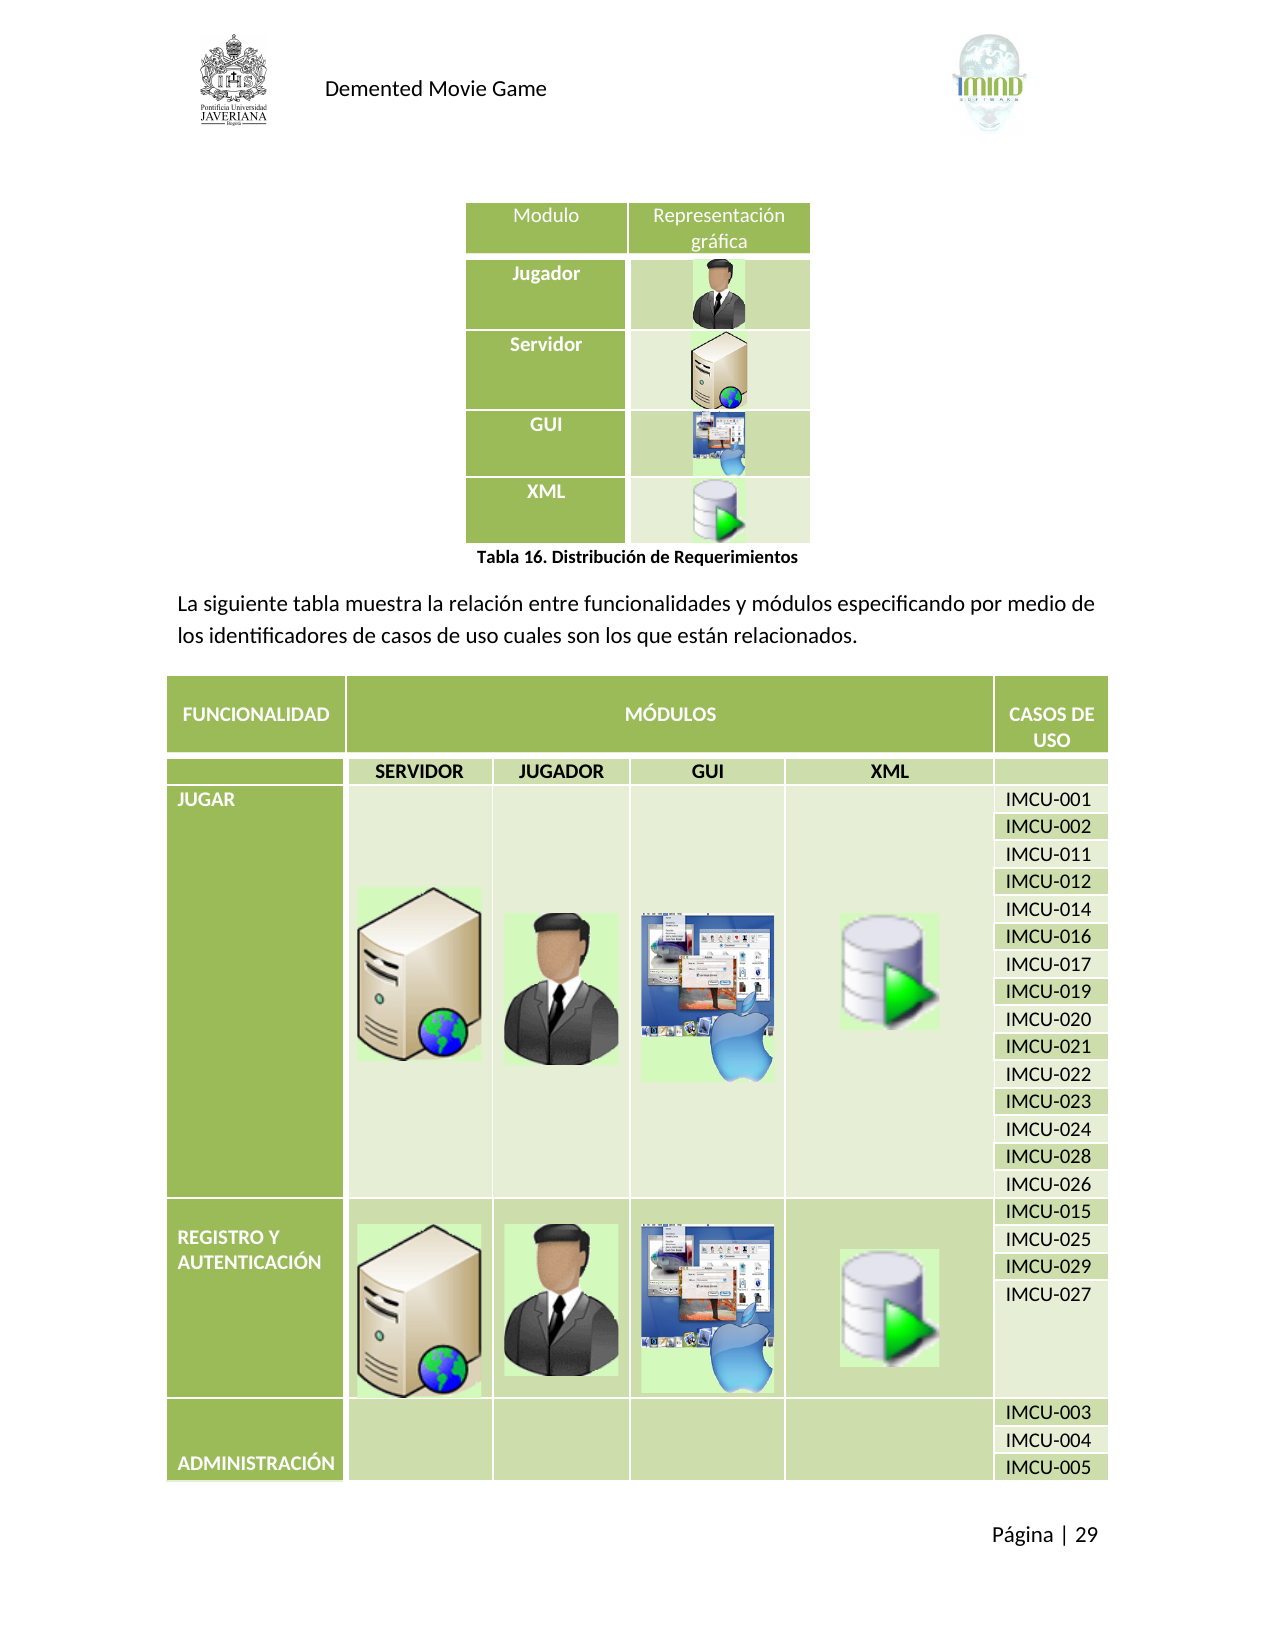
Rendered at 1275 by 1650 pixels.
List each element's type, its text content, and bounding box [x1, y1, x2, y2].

picture [504, 913, 619, 1065]
picture [691, 331, 748, 409]
table_cell IMCU-025 [995, 1226, 1108, 1252]
picture [692, 478, 746, 543]
table_cell [494, 1399, 629, 1480]
table_cell IMCU-016 [995, 924, 1108, 949]
table_cell IMCU-014 [995, 896, 1108, 922]
table_cell [631, 786, 784, 1197]
table_header CASOS DE USO [995, 676, 1108, 752]
table_cell IMCU-017 [995, 951, 1108, 977]
table_cell [746, 478, 810, 543]
table_cell [631, 331, 691, 409]
text La siguiente tabla muestra la relación entre funcionalidades y módulos especificando por medio de los identificadores de casos de uso cuales son los que están relacionados. [177, 589, 1098, 649]
table_cell REGISTRO Y AUTENTICACIÓN [167, 1199, 343, 1397]
table_cell GUI [631, 759, 784, 784]
table_cell [748, 331, 810, 409]
table_cell IMCU-022 [995, 1061, 1108, 1087]
picture [504, 1224, 619, 1376]
text Tabla 16. Distribución de Requerimientos [177, 545, 1098, 568]
picture [951, 34, 1033, 138]
picture [641, 913, 775, 1082]
table_cell IMCU-015 [995, 1199, 1108, 1224]
table_cell IMCU-012 [995, 869, 1108, 894]
table_cell IMCU-023 [995, 1089, 1108, 1114]
table_cell [995, 759, 1108, 784]
picture [200, 34, 267, 126]
table_cell IMCU-004 [995, 1427, 1108, 1452]
table_cell Jugador [466, 260, 625, 329]
table_cell IMCU-026 [995, 1171, 1108, 1197]
picture [693, 411, 746, 476]
table_cell [631, 1399, 784, 1480]
table_cell [349, 786, 492, 1197]
table_cell [746, 411, 810, 476]
table_cell IMCU-005 [995, 1454, 1108, 1480]
table_cell XML [466, 478, 625, 543]
table_cell [786, 1199, 993, 1397]
table_cell [786, 786, 994, 1197]
table_cell Servidor [466, 331, 625, 409]
picture [840, 1249, 940, 1367]
table_cell [631, 260, 693, 329]
picture [357, 887, 482, 1061]
picture [840, 913, 940, 1030]
table_cell SERVIDOR [349, 759, 492, 784]
table_cell [349, 1199, 492, 1397]
picture [357, 1224, 482, 1398]
table_cell JUGAR [167, 786, 343, 1197]
picture [693, 259, 746, 329]
table_cell IMCU-024 [995, 1116, 1108, 1142]
table_cell IMCU-002 [995, 814, 1108, 839]
table_cell [786, 1399, 993, 1480]
table_cell GUI [466, 411, 625, 476]
table_cell IMCU-020 [995, 1006, 1108, 1032]
table_cell [631, 411, 693, 476]
table_cell [349, 1399, 492, 1480]
table_cell [167, 759, 343, 784]
table_cell [493, 786, 629, 1197]
table_cell ADMINISTRACIÓN [167, 1399, 343, 1480]
table_cell IMCU-021 [995, 1034, 1108, 1059]
table_cell IMCU-027 [995, 1281, 1108, 1397]
table_header FUNCIONALIDAD [167, 676, 345, 752]
table_cell JUGADOR [494, 759, 629, 784]
table_header Modulo [466, 203, 627, 253]
table_cell IMCU-028 [995, 1144, 1108, 1169]
table_cell IMCU-011 [995, 841, 1108, 867]
picture [641, 1224, 775, 1393]
table_cell [494, 1199, 629, 1397]
table_cell IMCU-001 [995, 786, 1108, 812]
table_header Representación gráfica [629, 203, 810, 253]
table_cell [631, 478, 692, 543]
table_cell XML [786, 759, 993, 784]
table_cell [631, 1199, 784, 1397]
table_header MÓDULOS [347, 676, 993, 752]
table_cell [746, 260, 810, 329]
table_cell IMCU-019 [995, 979, 1108, 1004]
table_cell IMCU-029 [995, 1254, 1108, 1279]
table_cell IMCU-003 [995, 1399, 1108, 1425]
